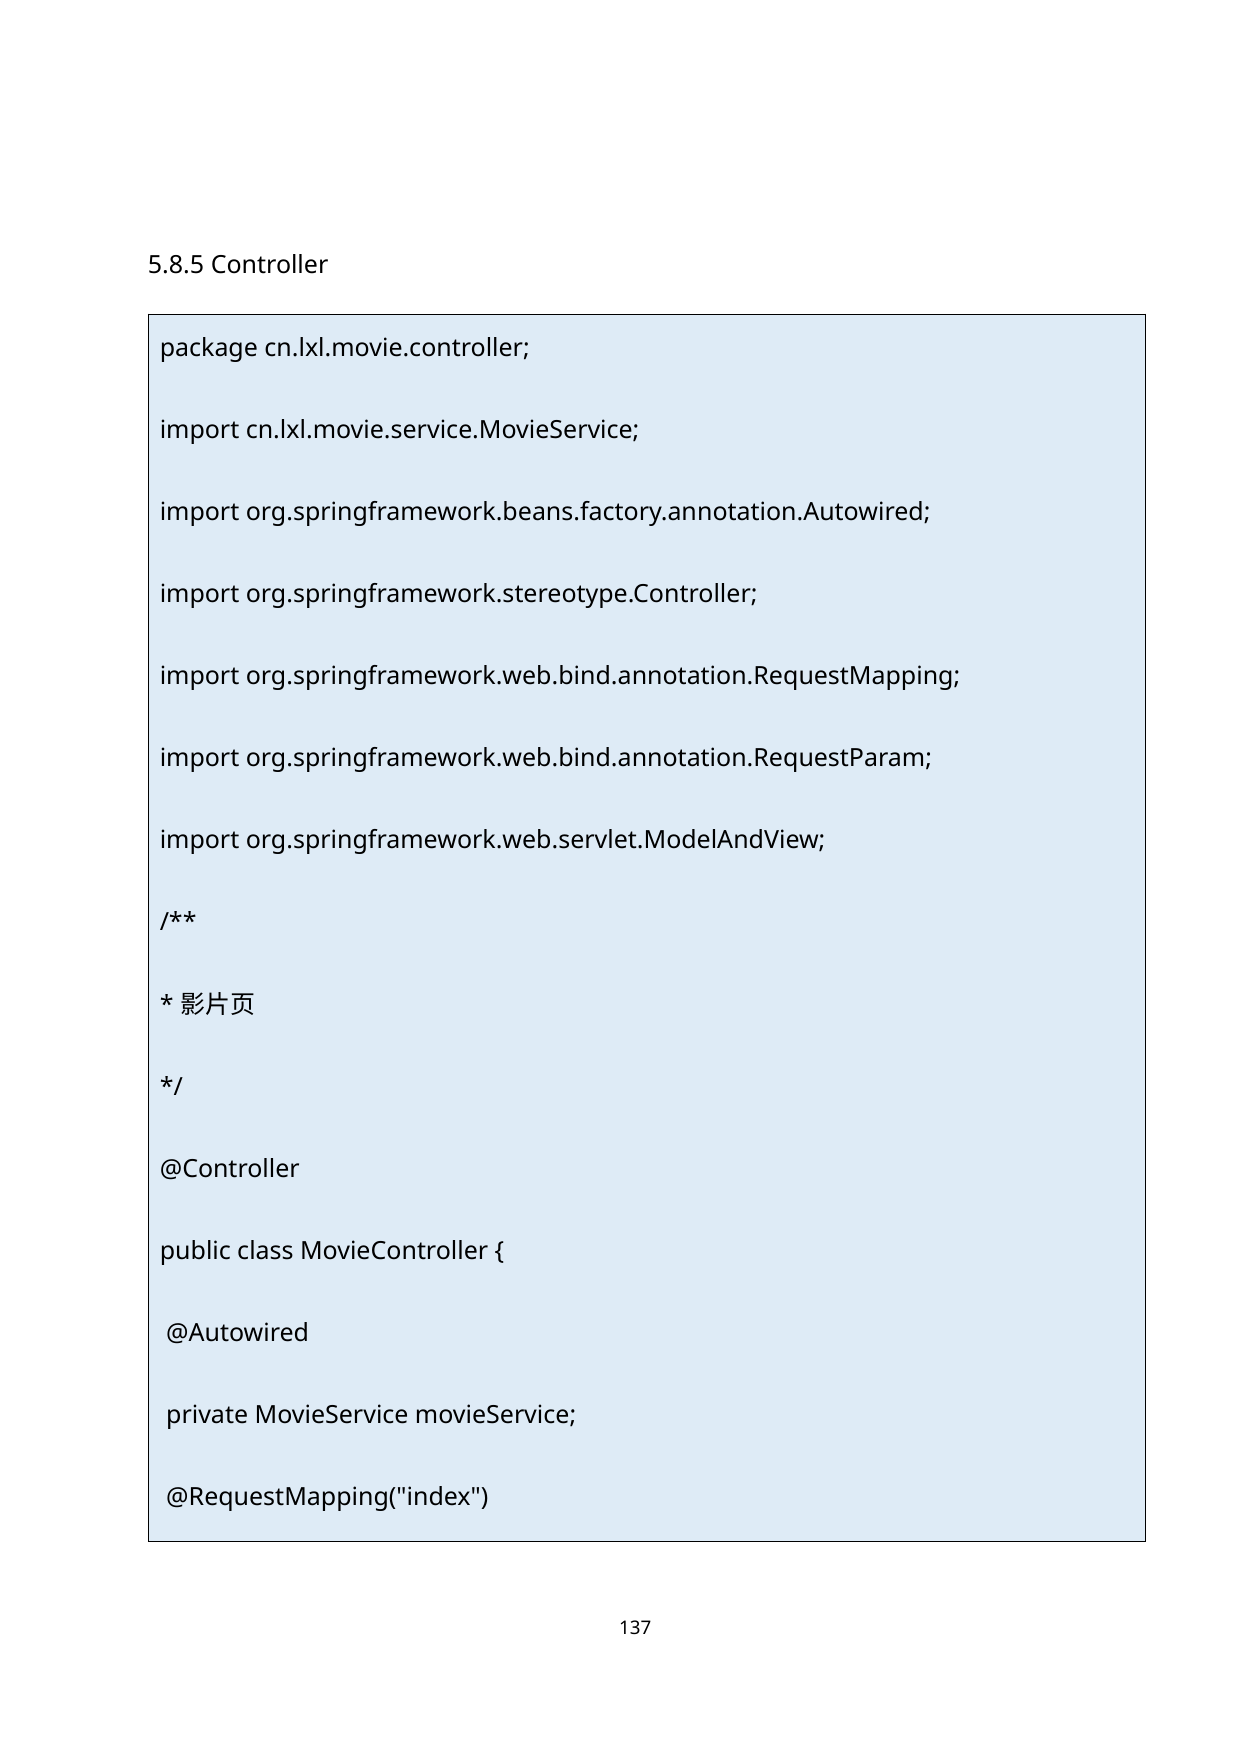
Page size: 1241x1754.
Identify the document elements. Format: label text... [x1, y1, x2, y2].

list Controller [148, 231, 1122, 296]
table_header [149, 315, 1145, 1541]
